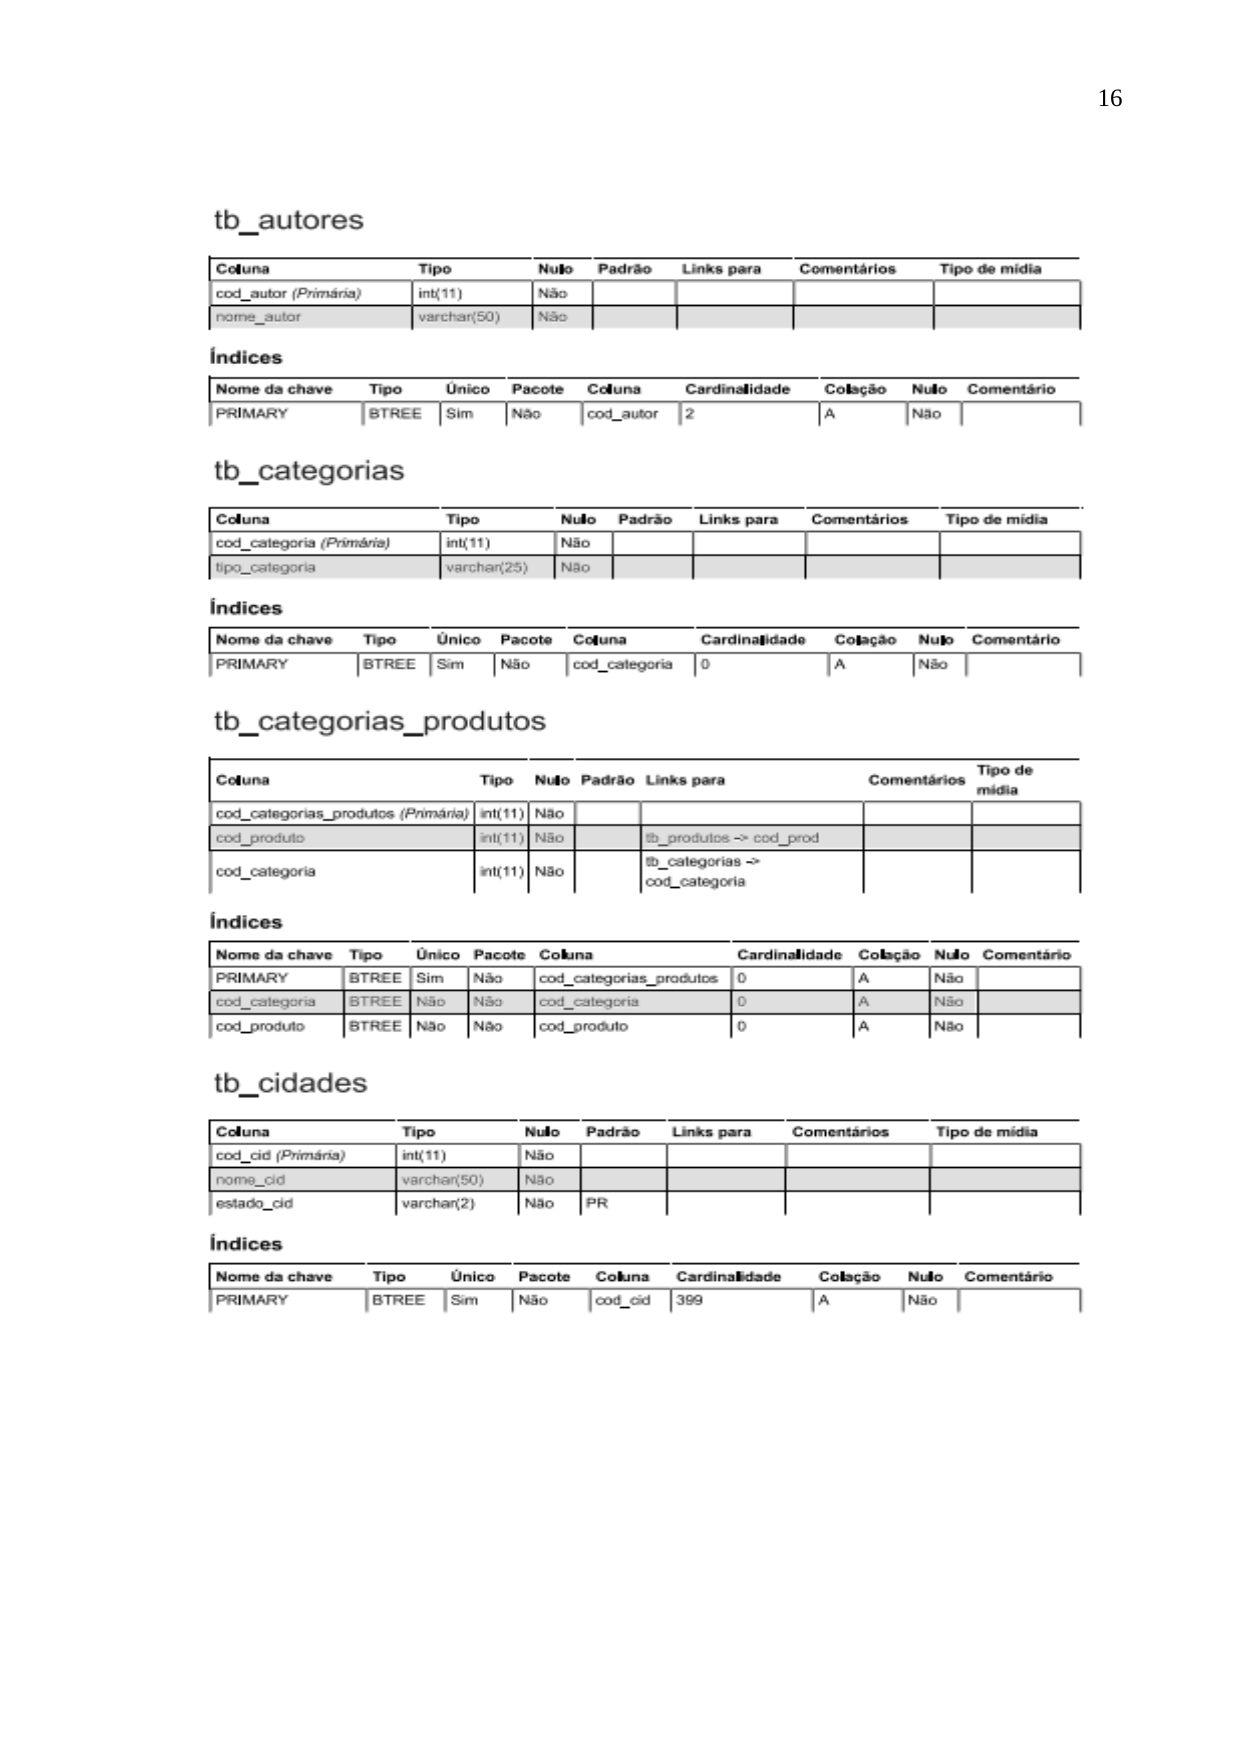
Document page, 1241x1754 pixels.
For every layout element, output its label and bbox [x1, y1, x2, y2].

picture [177, 197, 1134, 1334]
